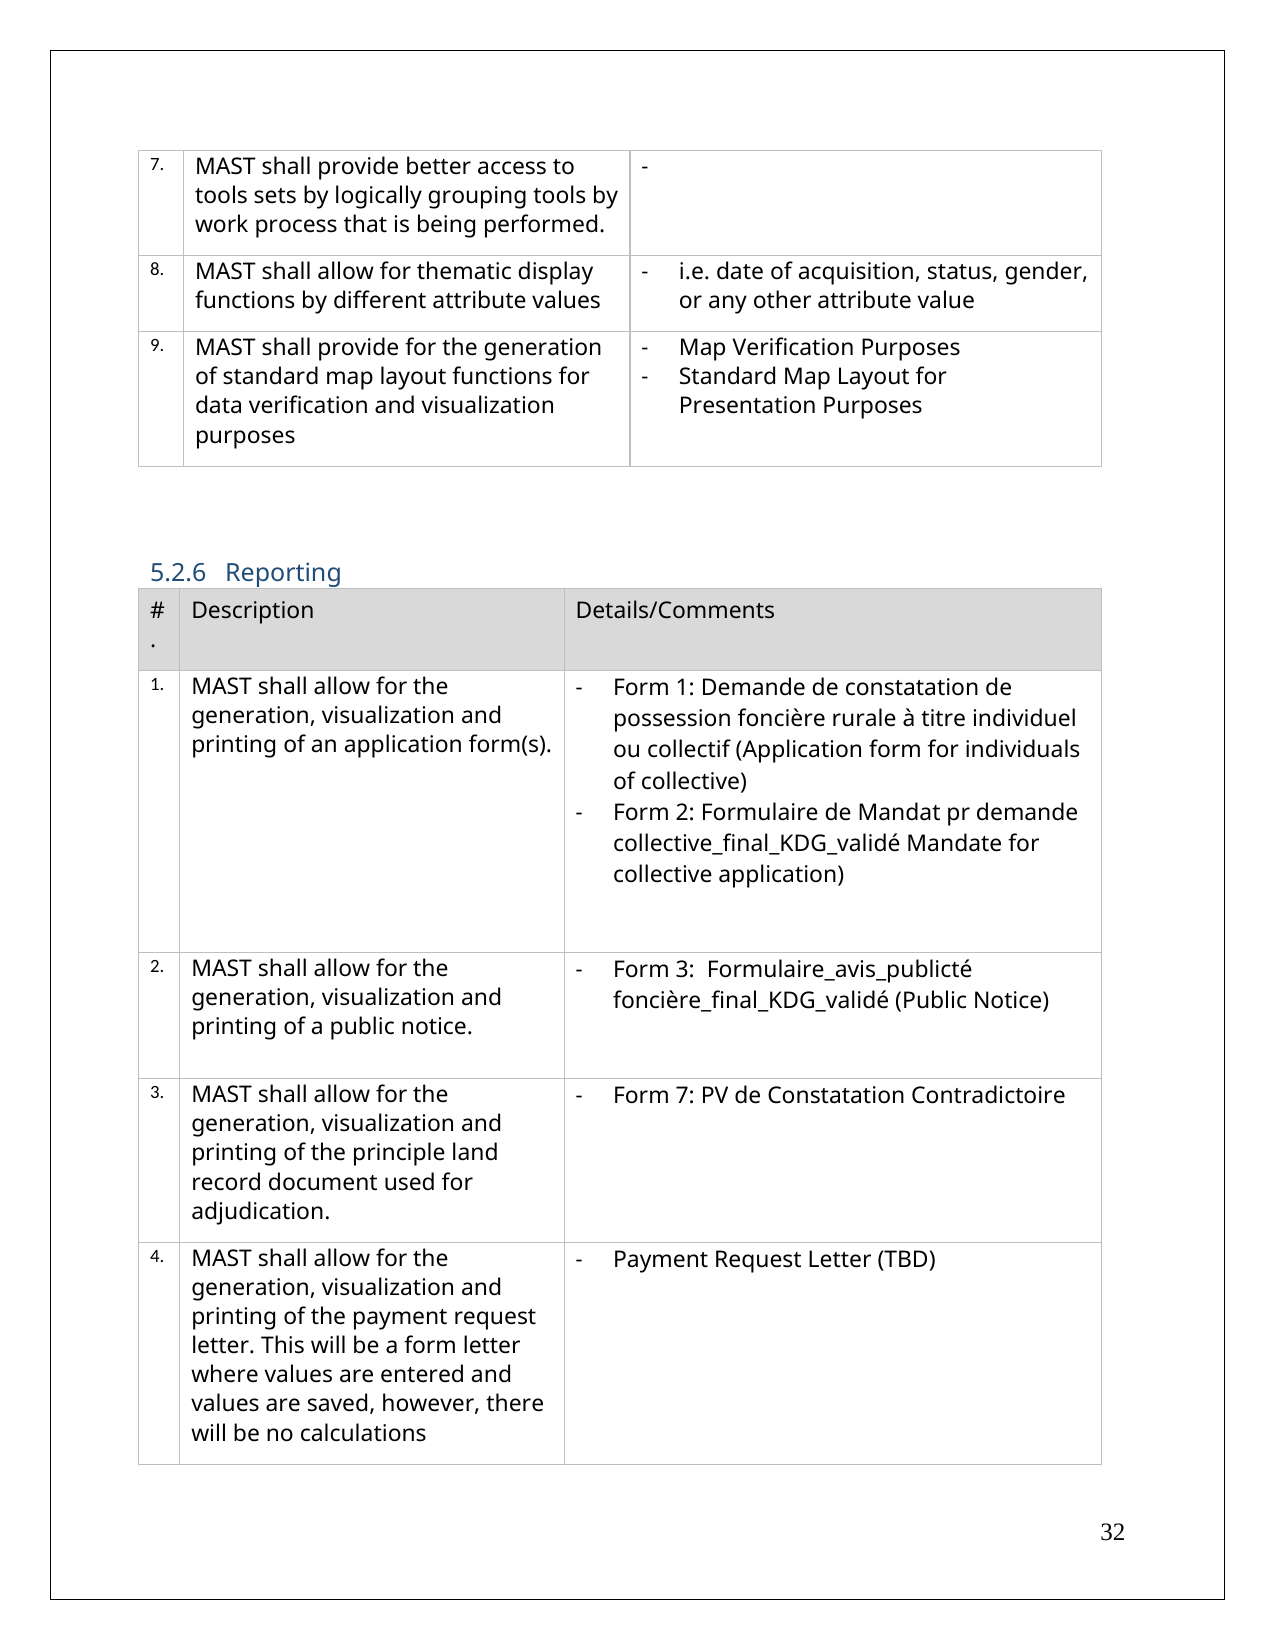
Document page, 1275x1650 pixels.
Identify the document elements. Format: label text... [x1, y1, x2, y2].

subtitle Reporting [150, 558, 1125, 587]
table_cell [139, 953, 179, 1078]
table_cell [139, 1079, 179, 1242]
table_cell Form 1: Demande de constatation de possession foncière rurale à titre individuel ou collectif (Application form for individuals of collective) Form 2: Formulaire de Mandat pr demande collective_final_KDG_validé Mandate for collective application) [565, 671, 1101, 952]
table_cell [139, 1243, 179, 1463]
table_cell [139, 256, 183, 331]
table_cell i.e. date of acquisition, status, gender, or any other attribute value [631, 256, 1101, 331]
table_cell Form 3: Formulaire_avis_publicté foncière_final_KDG_validé (Public Notice) [565, 953, 1101, 1078]
table_cell [139, 671, 179, 952]
table_cell [631, 151, 1101, 255]
table_cell MAST shall provide better access to tools sets by logically grouping tools by work process that is being performed. [184, 151, 629, 255]
table_cell MAST shall provide for the generation of standard map layout functions for data verification and visualization purposes [184, 332, 629, 466]
table_cell Map Verification Purposes Standard Map Layout for Presentation Purposes [631, 332, 1101, 466]
table_header Details/Comments [565, 589, 1101, 670]
table_cell [139, 332, 183, 466]
table_header #. [139, 589, 179, 670]
table_cell MAST shall allow for the generation, visualization and printing of the principle land record document used for adjudication. [180, 1079, 564, 1242]
table_cell MAST shall allow for the generation, visualization and printing of an application form(s). [180, 671, 564, 952]
table_cell MAST shall allow for thematic display functions by different attribute values [184, 256, 629, 331]
table_cell MAST shall allow for the generation, visualization and printing of a public notice. [180, 953, 564, 1078]
table_cell [139, 151, 183, 255]
table_header Description [180, 589, 564, 670]
table_cell Payment Request Letter (TBD) [565, 1243, 1101, 1463]
table_cell Form 7: PV de Constatation Contradictoire [565, 1079, 1101, 1242]
table_cell MAST shall allow for the generation, visualization and printing of the payment request letter. This will be a form letter where values are entered and values are saved, however, there will be no calculations [180, 1243, 564, 1463]
